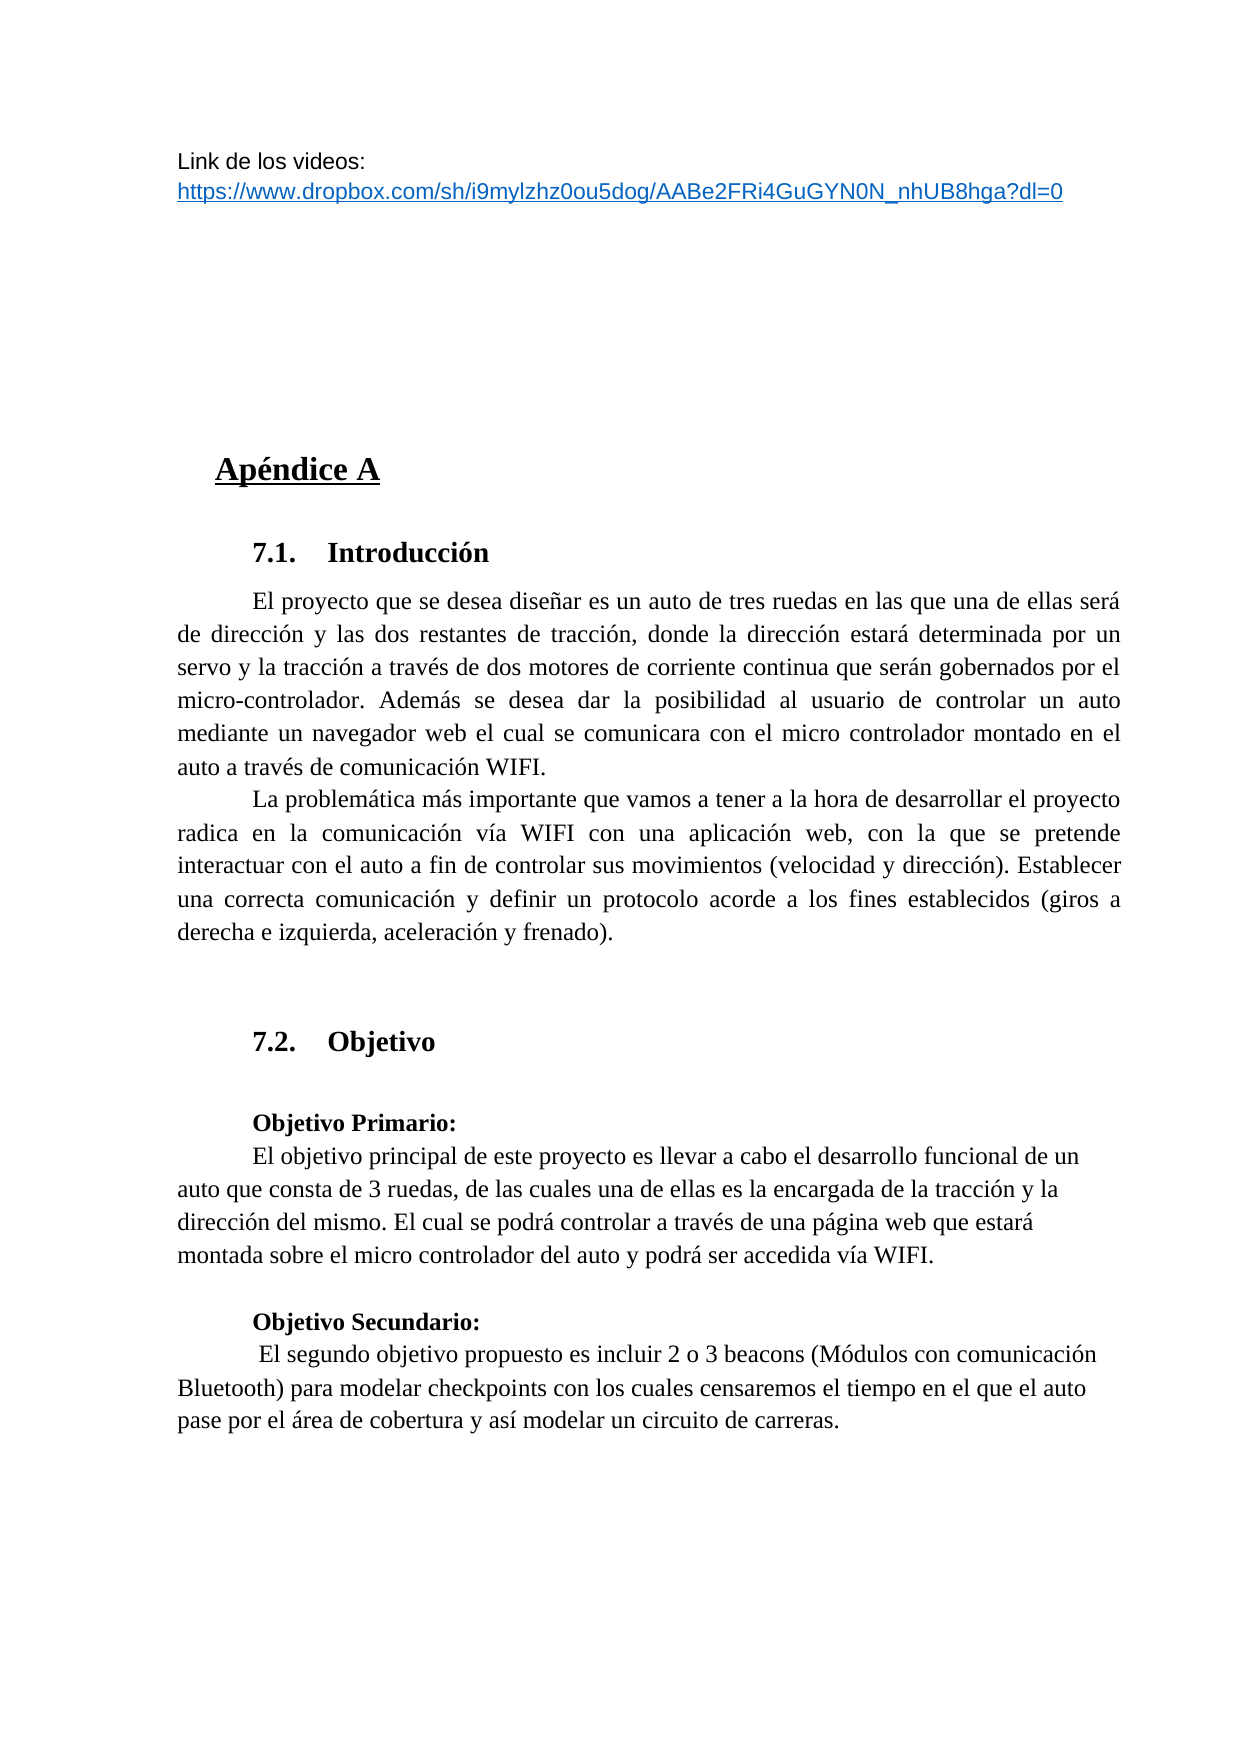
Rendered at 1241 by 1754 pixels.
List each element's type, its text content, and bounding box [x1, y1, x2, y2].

text Objetivo Primario: [177, 1108, 1122, 1137]
subtitle Introducción [252, 535, 1122, 569]
text La problemática más importante que vamos a tener a la hora de desarrollar el proyecto radica en la comunicación vía WIFI con una aplicación web, con la que se pretende interactuar con el auto a fin de controlar sus movimientos (velocidad y dirección). Establecer una correcta comunicación y definir un protocolo acorde a los fines establecidos (giros a derecha e izquierda, aceleración y frenado). [177, 784, 1122, 945]
text Objetivo Secundario: [177, 1307, 1122, 1335]
text El segundo objetivo propuesto es incluir 2 o 3 beacons (Módulos con comunicación Bluetooth) para modelar checkpoints con los cuales censaremos el tiempo en el que el auto pase por el área de cobertura y así modelar un circuito de carreras. [177, 1339, 1122, 1434]
subtitle Objetivo [252, 1024, 1122, 1058]
text Apéndice A [214, 450, 1122, 488]
text Link de los videos: https://www.dropbox.com/sh/i9mylzhz0ou5dog/AABe2FRi4GuGYN0N_nhUB8hga?dl=0 [177, 148, 1122, 204]
text El objetivo principal de este proyecto es llevar a cabo el desarrollo funcional de un auto que consta de 3 ruedas, de las cuales una de ellas es la encargada de la tracción y la dirección del mismo. El cual se podrá controlar a través de una página web que estará montada sobre el micro controlador del auto y podrá ser accedida vía WIFI. [177, 1141, 1122, 1269]
text El proyecto que se desea diseñar es un auto de tres ruedas en las que una de ellas será de dirección y las dos restantes de tracción, donde la dirección estará determinada por un servo y la tracción a través de dos motores de corriente continua que serán gobernados por el micro-controlador. Además se desea dar la posibilidad al usuario de controlar un auto mediante un navegador web el cual se comunicara con el micro controlador montado en el auto a través de comunicación WIFI. [177, 586, 1122, 780]
